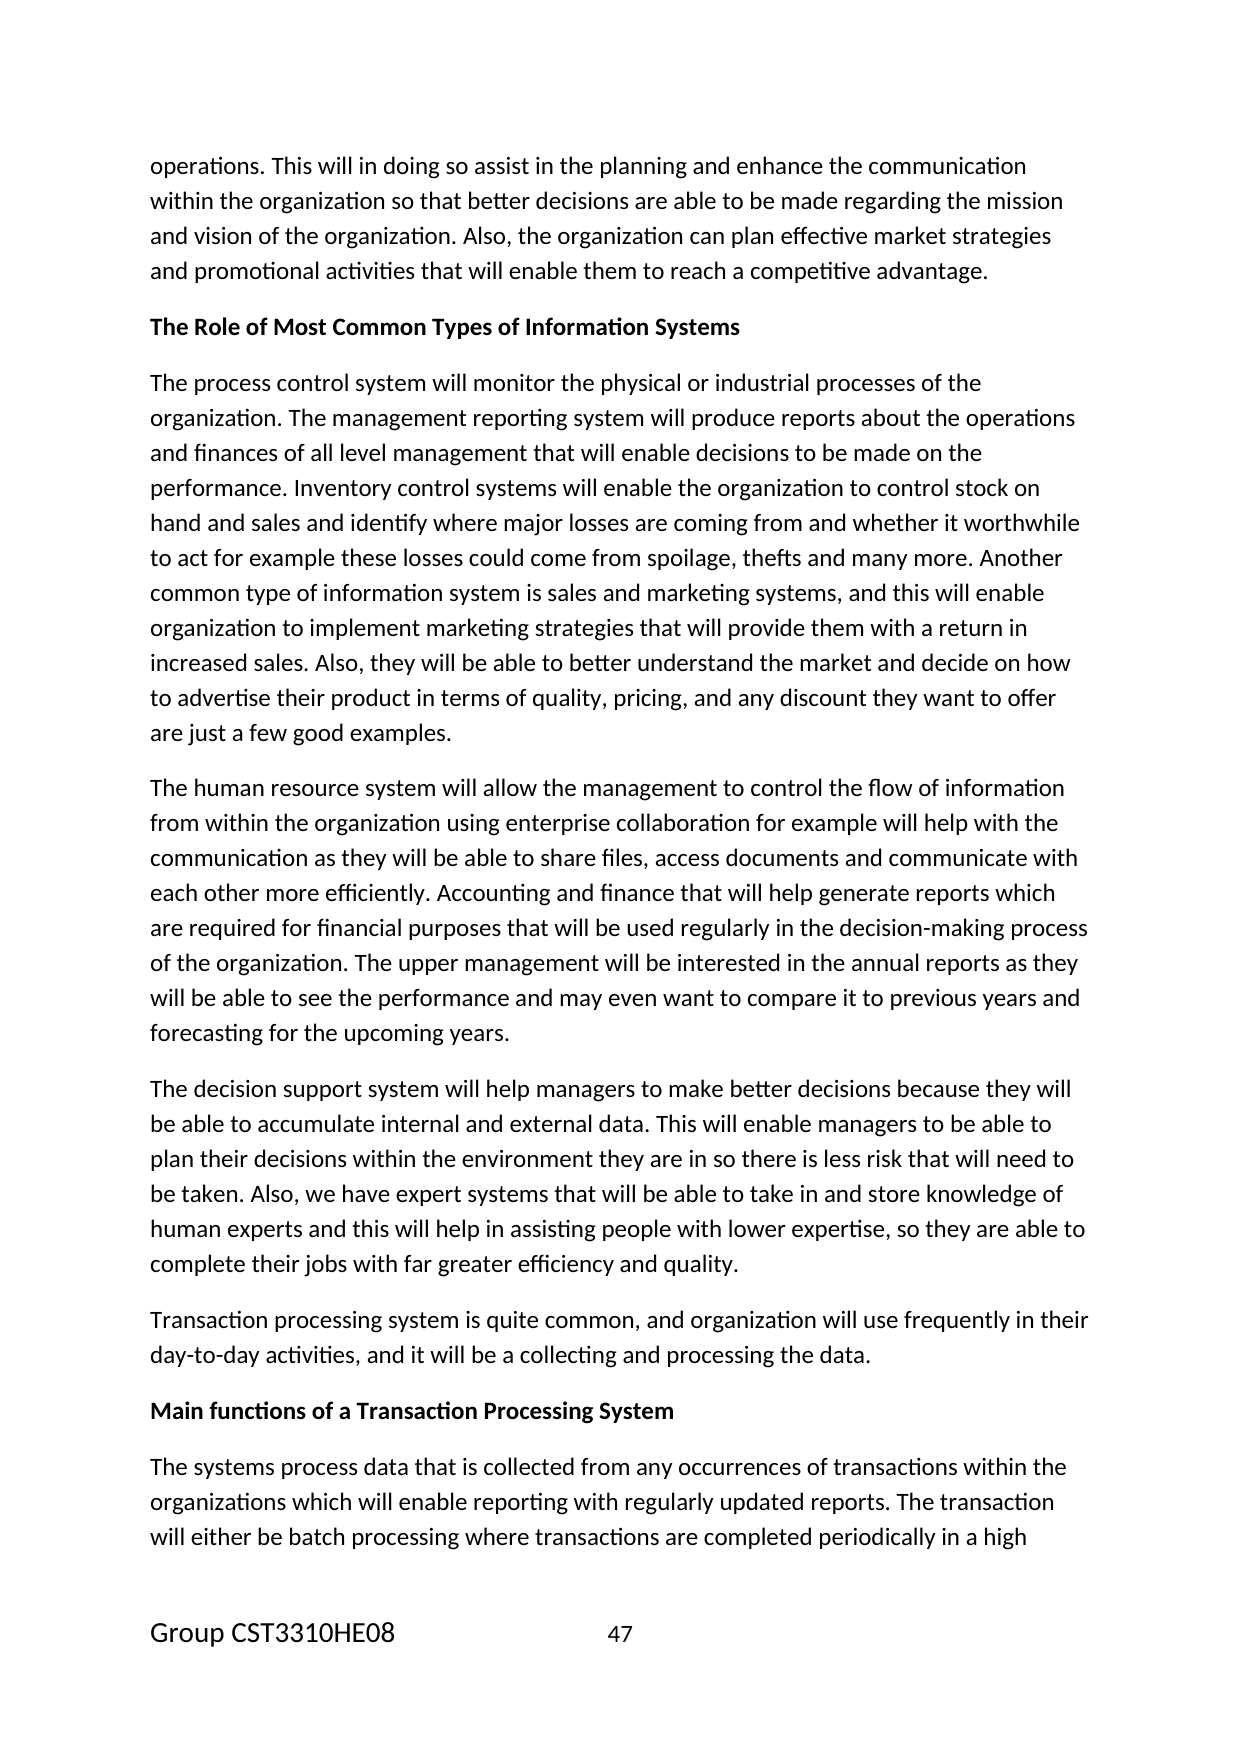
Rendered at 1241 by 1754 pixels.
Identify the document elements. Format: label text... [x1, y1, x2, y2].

text The Role of Most Common Types of Information Systems [150, 311, 1090, 341]
text The decision support system will help managers to make better decisions because they will be able to accumulate internal and external data. This will enable managers to be able to plan their decisions within the environment they are in so there is less risk that will need to be taken. Also, we have expert systems that will be able to take in and store knowledge of human experts and this will help in assisting people with lower expertise, so they are able to complete their jobs with far greater efficiency and quality. [150, 1073, 1090, 1279]
text Transaction processing system is quite common, and organization will use frequently in their day-to-day activities, and it will be a collecting and processing the data. [150, 1304, 1090, 1370]
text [150, 1451, 1090, 1551]
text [150, 150, 1090, 286]
text The process control system will monitor the physical or industrial processes of the organization. The management reporting system will produce reports about the operations and finances of all level management that will enable decisions to be made on the performance. Inventory control systems will enable the organization to control stock on hand and sales and identify where major losses are coming from and whether it worthwhile to act for example these losses could come from spoilage, thefts and many more. Another common type of information system is sales and marketing systems, and this will enable organization to implement marketing strategies that will provide them with a return in increased sales. Also, they will be able to better understand the market and decide on how to advertise their product in terms of quality, pricing, and any discount they want to offer are just a few good examples. [150, 367, 1090, 747]
text The human resource system will allow the management to control the flow of information from within the organization using enterprise collaboration for example will help with the communication as they will be able to share files, access documents and communicate with each other more efficiently. Accounting and finance that will help generate reports which are required for financial purposes that will be used regularly in the decision-making process of the organization. The upper management will be interested in the annual reports as they will be able to see the performance and may even want to compare it to previous years and forecasting for the upcoming years. [150, 772, 1090, 1048]
text Main functions of a Transaction Processing System [150, 1395, 1090, 1426]
